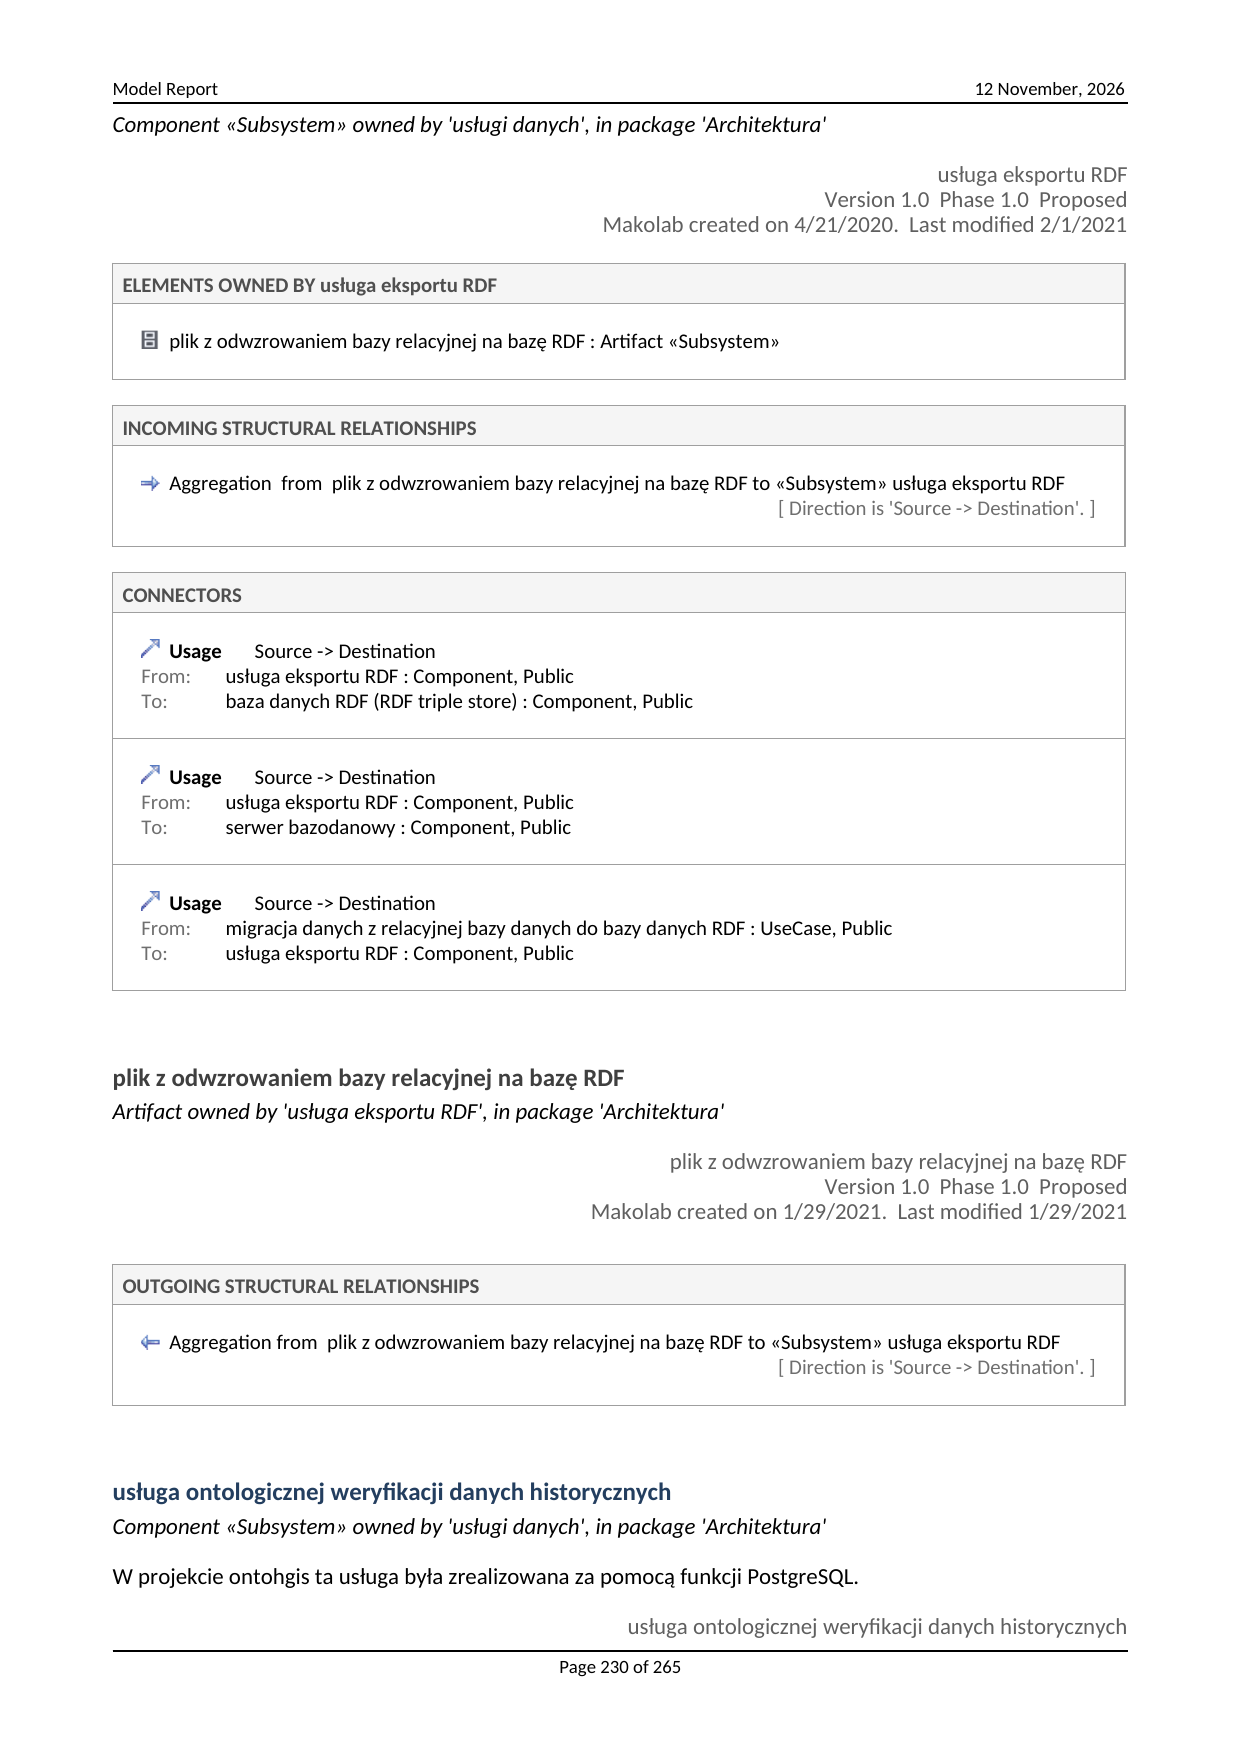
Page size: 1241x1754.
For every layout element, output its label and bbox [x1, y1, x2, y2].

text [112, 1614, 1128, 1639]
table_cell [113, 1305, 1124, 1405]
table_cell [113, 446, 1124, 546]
picture [141, 891, 160, 911]
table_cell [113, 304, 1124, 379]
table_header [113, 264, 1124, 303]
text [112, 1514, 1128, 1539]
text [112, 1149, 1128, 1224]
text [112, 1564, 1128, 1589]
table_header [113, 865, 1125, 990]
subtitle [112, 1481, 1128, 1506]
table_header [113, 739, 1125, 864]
picture [141, 639, 160, 658]
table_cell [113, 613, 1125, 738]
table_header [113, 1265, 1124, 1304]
picture [141, 472, 160, 491]
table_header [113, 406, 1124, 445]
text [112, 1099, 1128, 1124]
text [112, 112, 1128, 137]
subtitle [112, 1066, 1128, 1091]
picture [141, 765, 160, 784]
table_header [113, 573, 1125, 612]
picture [141, 330, 160, 349]
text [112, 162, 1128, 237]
picture [141, 1331, 160, 1350]
